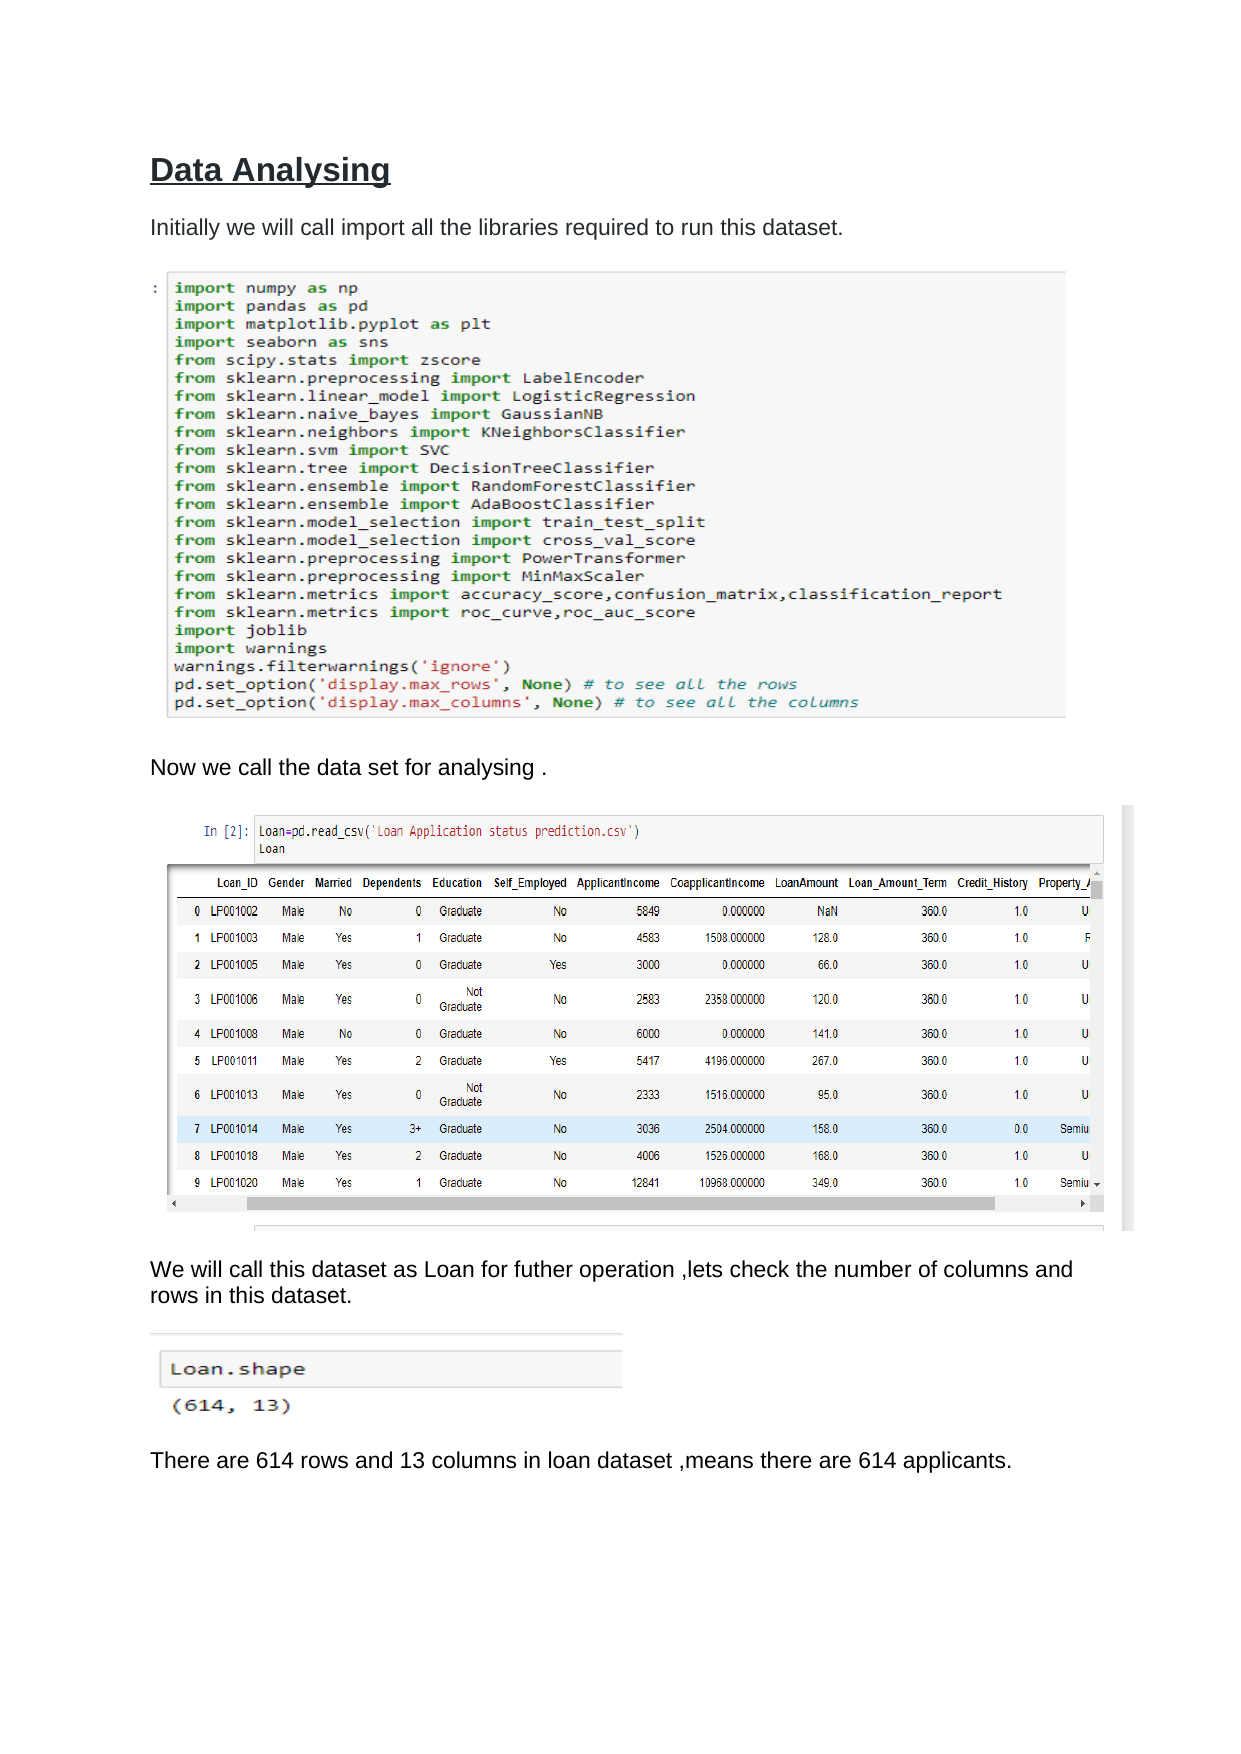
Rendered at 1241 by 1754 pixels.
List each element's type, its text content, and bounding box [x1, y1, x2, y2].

picture [150, 264, 1066, 729]
picture [150, 805, 1134, 1231]
text Now we call the data set for analysing . [150, 754, 1090, 780]
text Initially we will call import all the libraries required to run this dataset. [150, 213, 1090, 240]
picture [150, 1333, 623, 1423]
text There are 614 rows and 13 columns in loan dataset ,means there are 614 applicants. [150, 1447, 1090, 1474]
text We will call this dataset as Loan for futher operation ,lets check the number of columns and rows in this dataset. [150, 1256, 1090, 1308]
text Data Analysing [150, 150, 1090, 188]
